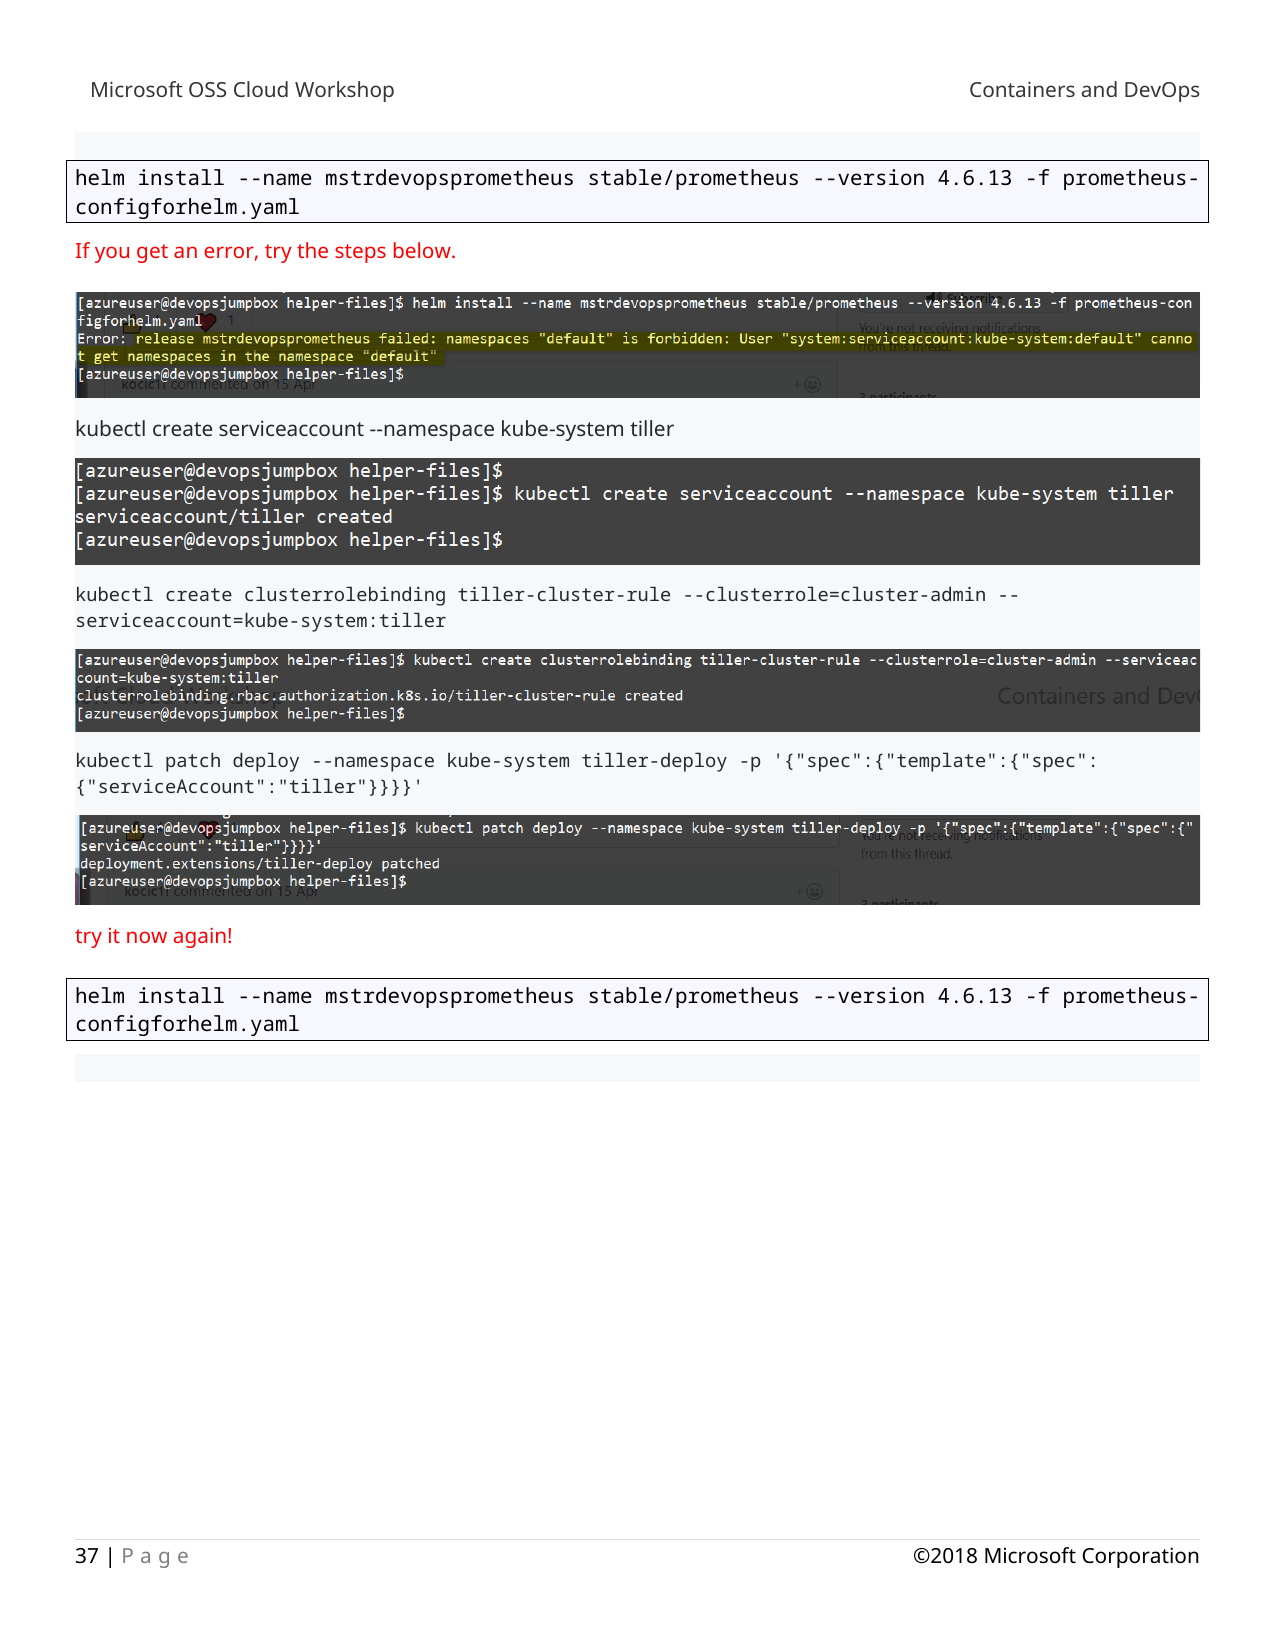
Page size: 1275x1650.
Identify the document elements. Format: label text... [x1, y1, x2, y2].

picture [75, 649, 1200, 732]
list helm install --name mstrdevopsprometheus stable/prometheus --version 4.6.13 -f prometheus-configforhelm.yaml [67, 161, 1208, 222]
list helm install --name mstrdevopsprometheus stable/prometheus --version 4.6.13 -f prometheus-configforhelm.yaml [67, 979, 1208, 1040]
picture [75, 458, 1200, 565]
text kubectl create clusterrolebinding tiller-cluster-rule --clusterrole=cluster-admin --serviceaccount=kube-system:tiller [75, 581, 1200, 632]
text kubectl patch deploy --namespace kube-system tiller-deploy -p '{"spec":{"template":{"spec":{"serviceAccount":"tiller"}}}}' [75, 748, 1200, 799]
picture [75, 815, 1200, 905]
text If you get an error, try the steps below. [75, 236, 1200, 264]
picture [75, 292, 1200, 398]
text kubectl create serviceaccount --namespace kube-system tiller [75, 414, 1200, 442]
text try it now again! [75, 921, 1200, 949]
